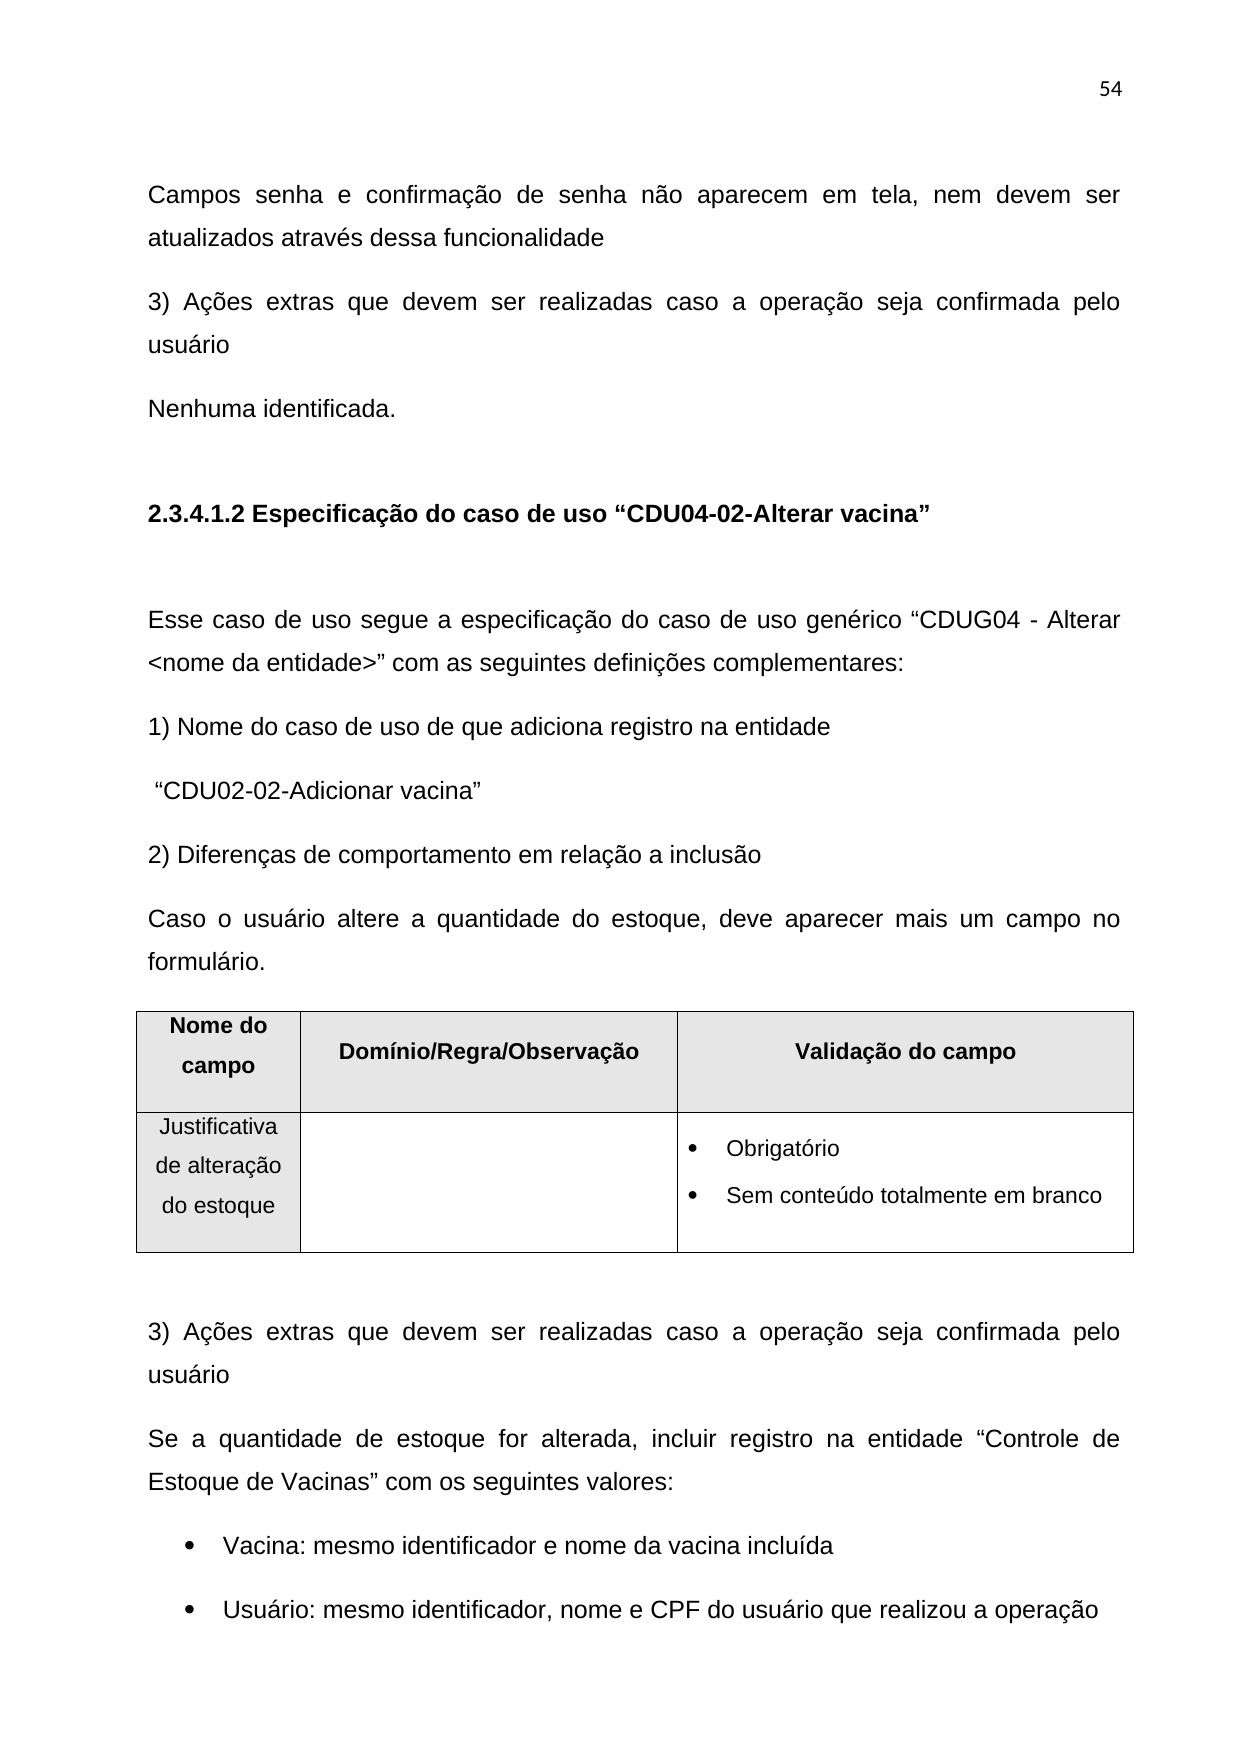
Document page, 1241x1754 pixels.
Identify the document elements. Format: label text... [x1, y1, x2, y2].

table_cell [301, 1113, 677, 1252]
table_header Validação do campo [678, 1012, 1133, 1112]
text 2) Diferenças de comportamento em relação a inclusão [148, 840, 1122, 869]
text 1) Nome do caso de uso de que adiciona registro na entidade [148, 712, 1122, 741]
text Se a quantidade de estoque for alterada, incluir registro na entidade “Controle de Estoque de Vacinas” com os seguintes valores: [148, 1424, 1122, 1496]
table_header Nome do campo [137, 1012, 300, 1112]
table_cell Justificativa de alteração do estoque [137, 1113, 300, 1252]
text 3) Ações extras que devem ser realizadas caso a operação seja confirmada pelo usuário [148, 1317, 1122, 1389]
text Caso o usuário altere a quantidade do estoque, deve aparecer mais um campo no formulário. [148, 904, 1122, 976]
text 2.3.4.1.2 Especificação do caso de uso “CDU04-02-Alterar vacina” [148, 499, 1122, 528]
text Campos senha e confirmação de senha não aparecem em tela, nem devem ser atualizados através dessa funcionalidade [148, 179, 1122, 251]
text “CDU02-02-Adicionar vacina” [148, 776, 1122, 805]
list Vacina: mesmo identificador e nome da vacina incluída [185, 1531, 1122, 1560]
list Usuário: mesmo identificador, nome e CPF do usuário que realizou a operação [185, 1595, 1122, 1624]
text Esse caso de uso segue a especificação do caso de uso genérico “CDUG04 - Alterar <nome da entidade>” com as seguintes definições complementares: [148, 605, 1122, 677]
table_header Domínio/Regra/Observação [301, 1012, 677, 1112]
text Nenhuma identificada. [148, 394, 1122, 422]
text 3) Ações extras que devem ser realizadas caso a operação seja confirmada pelo usuário [148, 287, 1122, 358]
table_cell Obrigatório Sem conteúdo totalmente em branco [678, 1113, 1133, 1252]
